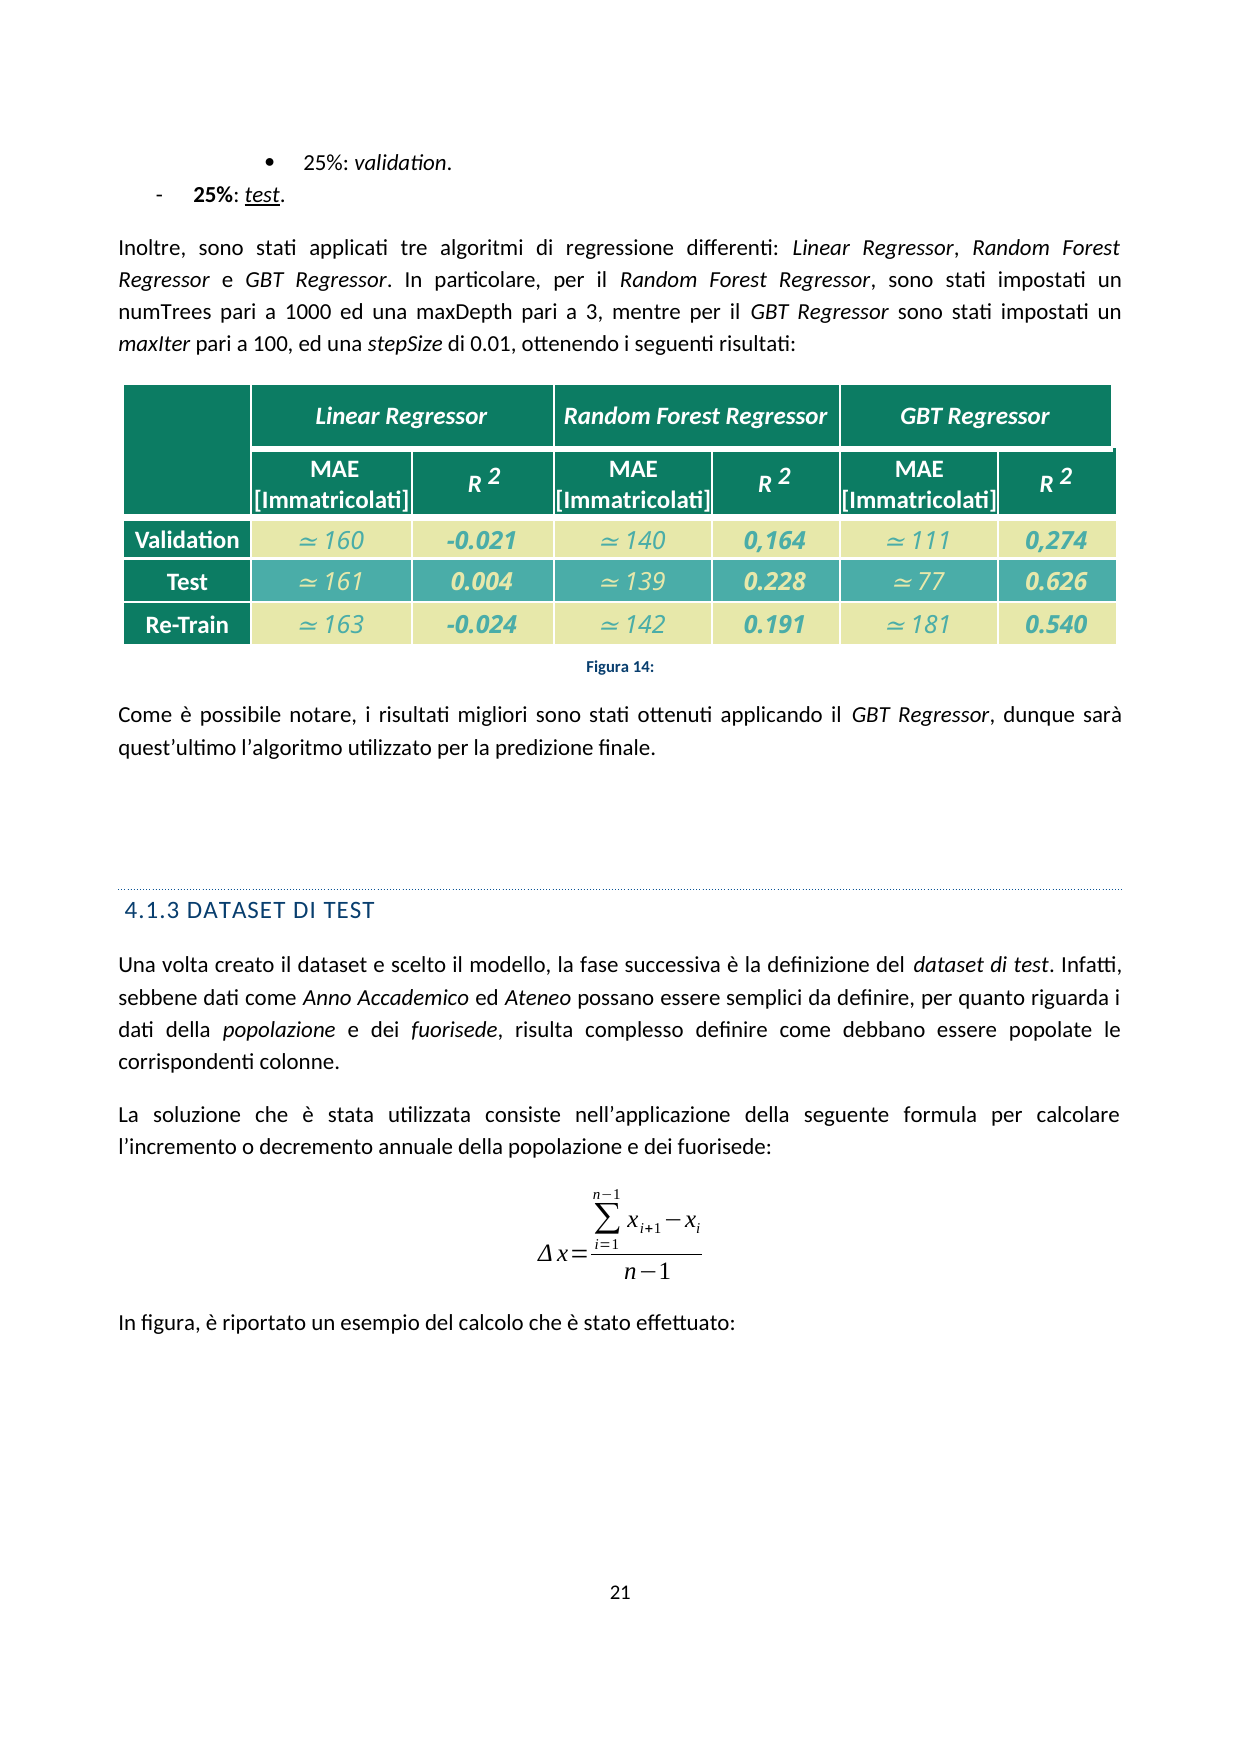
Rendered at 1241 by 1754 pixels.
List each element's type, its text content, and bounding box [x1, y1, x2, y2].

table_cell ≃ 163 [252, 603, 411, 644]
subtitle 4.1.3 Dataset di test [118, 889, 1122, 925]
table_cell 0.228 [713, 560, 839, 601]
text Come è possibile notare, i risultati migliori sono stati ottenuti applicando il GBT Regressor, dunque sarà quest’ultimo l’algoritmo utilizzato per la predizione finale. [118, 700, 1122, 761]
text Inoltre, sono stati applicati tre algoritmi di regressione differenti: Linear Regressor, Random Forest Regressor e GBT Regressor. In particolare, per il Random Forest Regressor, sono stati impostati un numTrees pari a 1000 ed una maxDepth pari a 3, mentre per il GBT Regressor sono stati impostati un maxIter pari a 100, ed una stepSize di 0.01, ottenendo i seguenti risultati: [118, 233, 1122, 357]
table_cell -0.021 [413, 521, 553, 557]
list 25%: validation. [266, 148, 1122, 176]
table_cell ≃ 161 [252, 560, 411, 601]
table_cell 0.626 [999, 560, 1116, 601]
table_cell ≃ 77 [841, 560, 997, 601]
table_cell R 2 [713, 452, 839, 514]
table_header [124, 385, 250, 514]
table_cell 0,274 [999, 521, 1116, 557]
table_cell Test [124, 560, 250, 601]
table_cell Re-Train [124, 603, 250, 644]
table_cell -0.024 [413, 603, 553, 644]
table_header Random Forest Regressor [555, 385, 839, 446]
table_cell 0.191 [713, 603, 839, 644]
text In figura, è riportato un esempio del calcolo che è stato effettuato: [118, 1308, 1122, 1337]
table_cell 0,164 [713, 521, 839, 557]
table_cell ≃ 139 [555, 560, 711, 601]
table_cell 0.004 [413, 560, 553, 601]
text Figura 14: [118, 656, 1122, 677]
table_cell 0.540 [999, 603, 1116, 644]
table_cell Validation [124, 521, 250, 557]
text Una volta creato il dataset e scelto il modello, la fase successiva è la definizione del dataset di test. Infatti, sebbene dati come Anno Accademico ed Ateneo possano essere semplici da definire, per quanto riguarda i dati della popolazione e dei fuorisede, risulta complesso definire come debbano essere popolate le corrispondenti colonne. [118, 951, 1122, 1075]
table_cell ≃ 140 [555, 521, 711, 557]
table_cell ≃ 181 [841, 603, 997, 644]
table_cell R 2 [413, 452, 553, 514]
table_cell ≃ 111 [841, 521, 997, 557]
table_cell MAE [Immatricolati] [555, 452, 711, 514]
table_header Linear Regressor [252, 385, 553, 446]
table_cell ≃ 142 [555, 603, 711, 644]
table_cell ≃ 160 [252, 521, 411, 557]
table_cell MAE [Immatricolati] [841, 452, 997, 514]
text La soluzione che è stata utilizzata consiste nell’applicazione della seguente formula per calcolare l’incremento o decremento annuale della popolazione e dei fuorisede: [118, 1100, 1122, 1160]
table_cell MAE [Immatricolati] [252, 452, 411, 514]
table_header GBT Regressor [841, 385, 1111, 446]
table_cell R 2 [999, 448, 1116, 514]
list 25%: test. [156, 180, 1122, 208]
